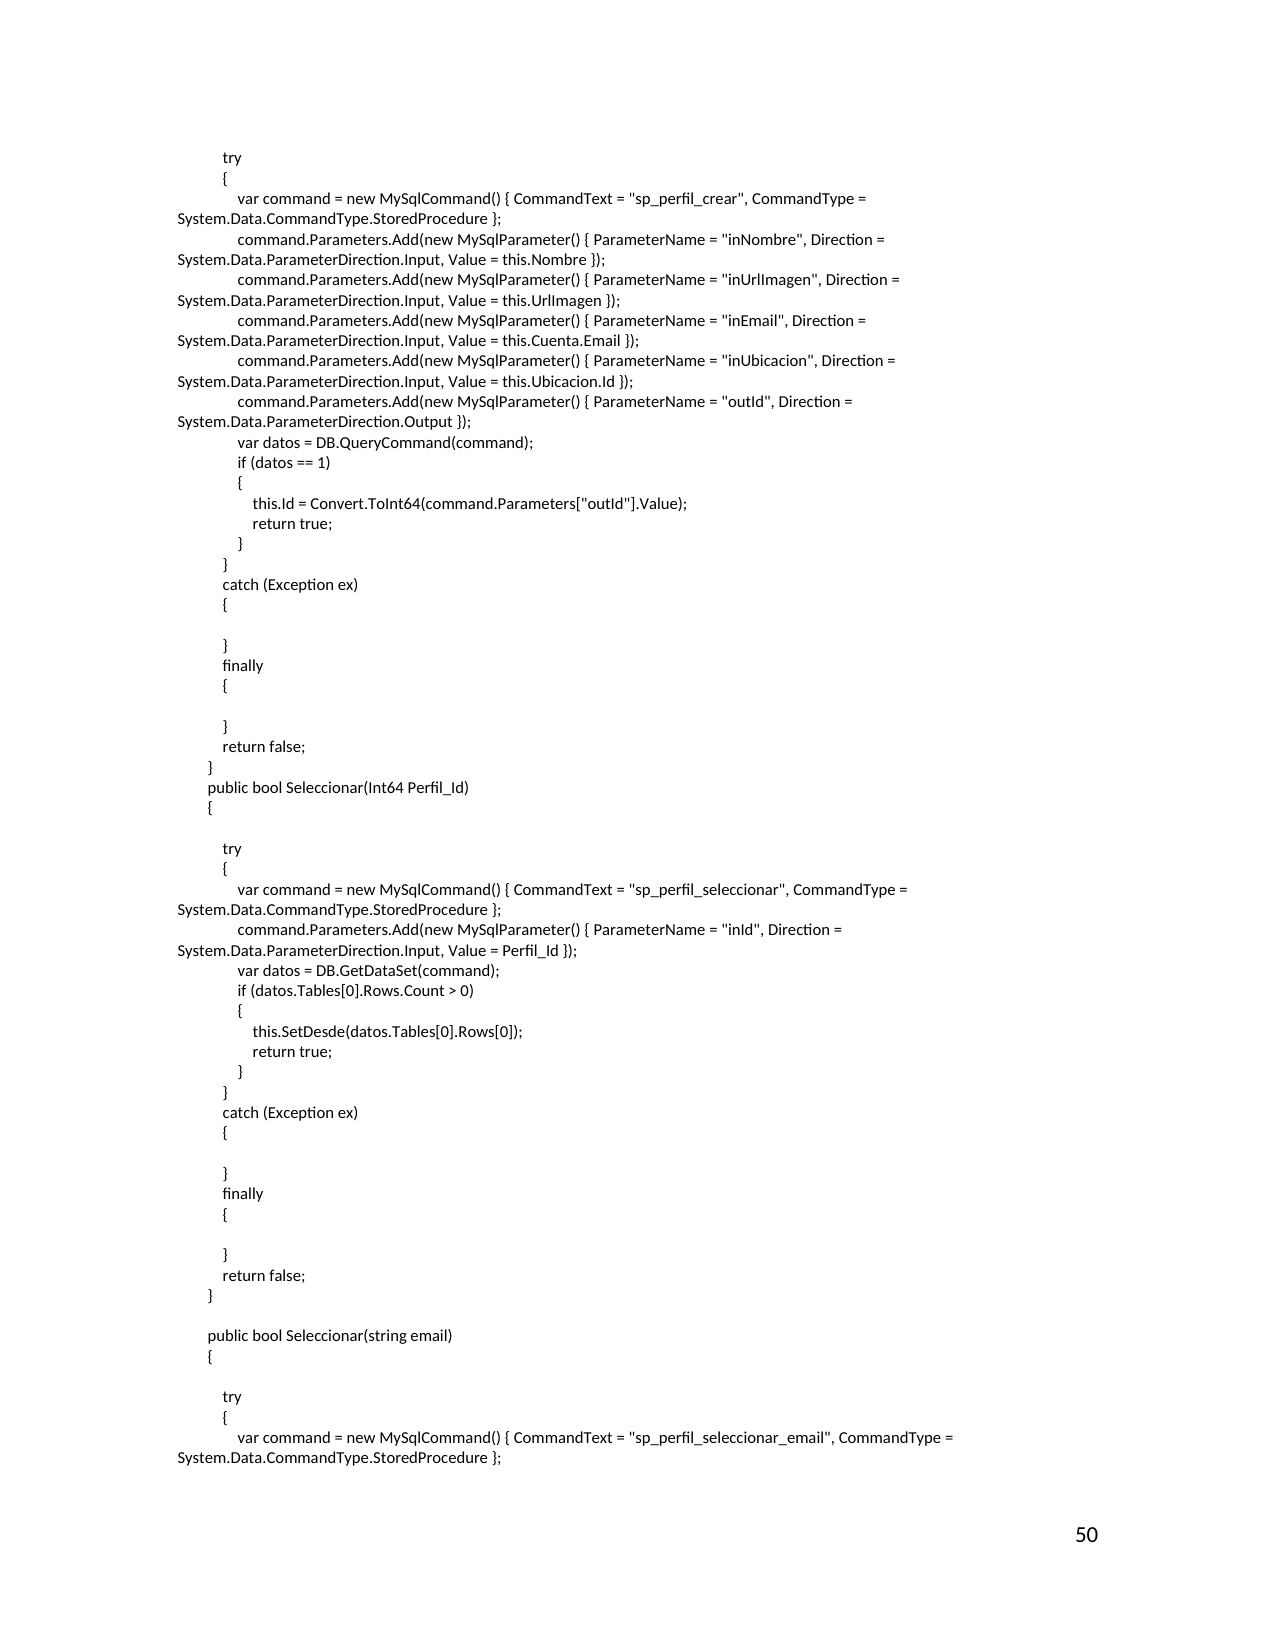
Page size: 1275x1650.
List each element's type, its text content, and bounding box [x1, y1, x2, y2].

text { [177, 594, 1098, 615]
text { [177, 1001, 1098, 1021]
text } [177, 757, 1098, 777]
text command.Parameters.Add(new MySqlParameter() { ParameterName = "inNombre", Direction = System.Data.ParameterDirection.Input, Value = this.Nombre }); [177, 229, 1098, 269]
text command.Parameters.Add(new MySqlParameter() { ParameterName = "inUrlImagen", Direction = System.Data.ParameterDirection.Input, Value = this.UrlImagen }); [177, 269, 1098, 310]
text } [177, 1285, 1098, 1305]
text } [177, 1082, 1098, 1102]
text try [177, 838, 1098, 858]
text } [177, 1244, 1098, 1265]
text public bool Seleccionar(Int64 Perfil_Id) [177, 777, 1098, 798]
text { [177, 1407, 1098, 1427]
text } [177, 554, 1098, 574]
text try [177, 148, 1098, 168]
text if (datos == 1) [177, 452, 1098, 473]
text command.Parameters.Add(new MySqlParameter() { ParameterName = "inEmail", Direction = System.Data.ParameterDirection.Input, Value = this.Cuenta.Email }); [177, 310, 1098, 351]
text var datos = DB.QueryCommand(command); [177, 432, 1098, 452]
text { [177, 1123, 1098, 1143]
text var datos = DB.GetDataSet(command); [177, 960, 1098, 980]
text var command = new MySqlCommand() { CommandText = "sp_perfil_crear", CommandType = System.Data.CommandType.StoredProcedure }; [177, 188, 1098, 229]
text command.Parameters.Add(new MySqlParameter() { ParameterName = "outId", Direction = System.Data.ParameterDirection.Output }); [177, 391, 1098, 432]
text } [177, 635, 1098, 655]
text } [177, 533, 1098, 554]
text return false; [177, 1265, 1098, 1285]
text catch (Exception ex) [177, 574, 1098, 594]
text public bool Seleccionar(string email) [177, 1326, 1098, 1346]
text return true; [177, 513, 1098, 533]
text { [177, 473, 1098, 493]
text return true; [177, 1041, 1098, 1062]
text } [177, 1062, 1098, 1082]
text { [177, 858, 1098, 879]
text { [177, 1204, 1098, 1224]
text finally [177, 1183, 1098, 1204]
text if (datos.Tables[0].Rows.Count > 0) [177, 980, 1098, 1001]
text } [177, 716, 1098, 737]
text this.Id = Convert.ToInt64(command.Parameters["outId"].Value); [177, 493, 1098, 513]
text var command = new MySqlCommand() { CommandText = "sp_perfil_seleccionar_email", CommandType = System.Data.CommandType.StoredProcedure }; [177, 1427, 1098, 1468]
text catch (Exception ex) [177, 1102, 1098, 1123]
text this.SetDesde(datos.Tables[0].Rows[0]); [177, 1021, 1098, 1041]
text { [177, 798, 1098, 818]
text { [177, 1346, 1098, 1366]
text return false; [177, 737, 1098, 757]
text try [177, 1387, 1098, 1407]
text command.Parameters.Add(new MySqlParameter() { ParameterName = "inId", Direction = System.Data.ParameterDirection.Input, Value = Perfil_Id }); [177, 919, 1098, 960]
text var command = new MySqlCommand() { CommandText = "sp_perfil_seleccionar", CommandType = System.Data.CommandType.StoredProcedure }; [177, 879, 1098, 919]
text { [177, 168, 1098, 188]
text } [177, 1163, 1098, 1183]
text command.Parameters.Add(new MySqlParameter() { ParameterName = "inUbicacion", Direction = System.Data.ParameterDirection.Input, Value = this.Ubicacion.Id }); [177, 351, 1098, 391]
text finally [177, 655, 1098, 676]
text { [177, 676, 1098, 696]
